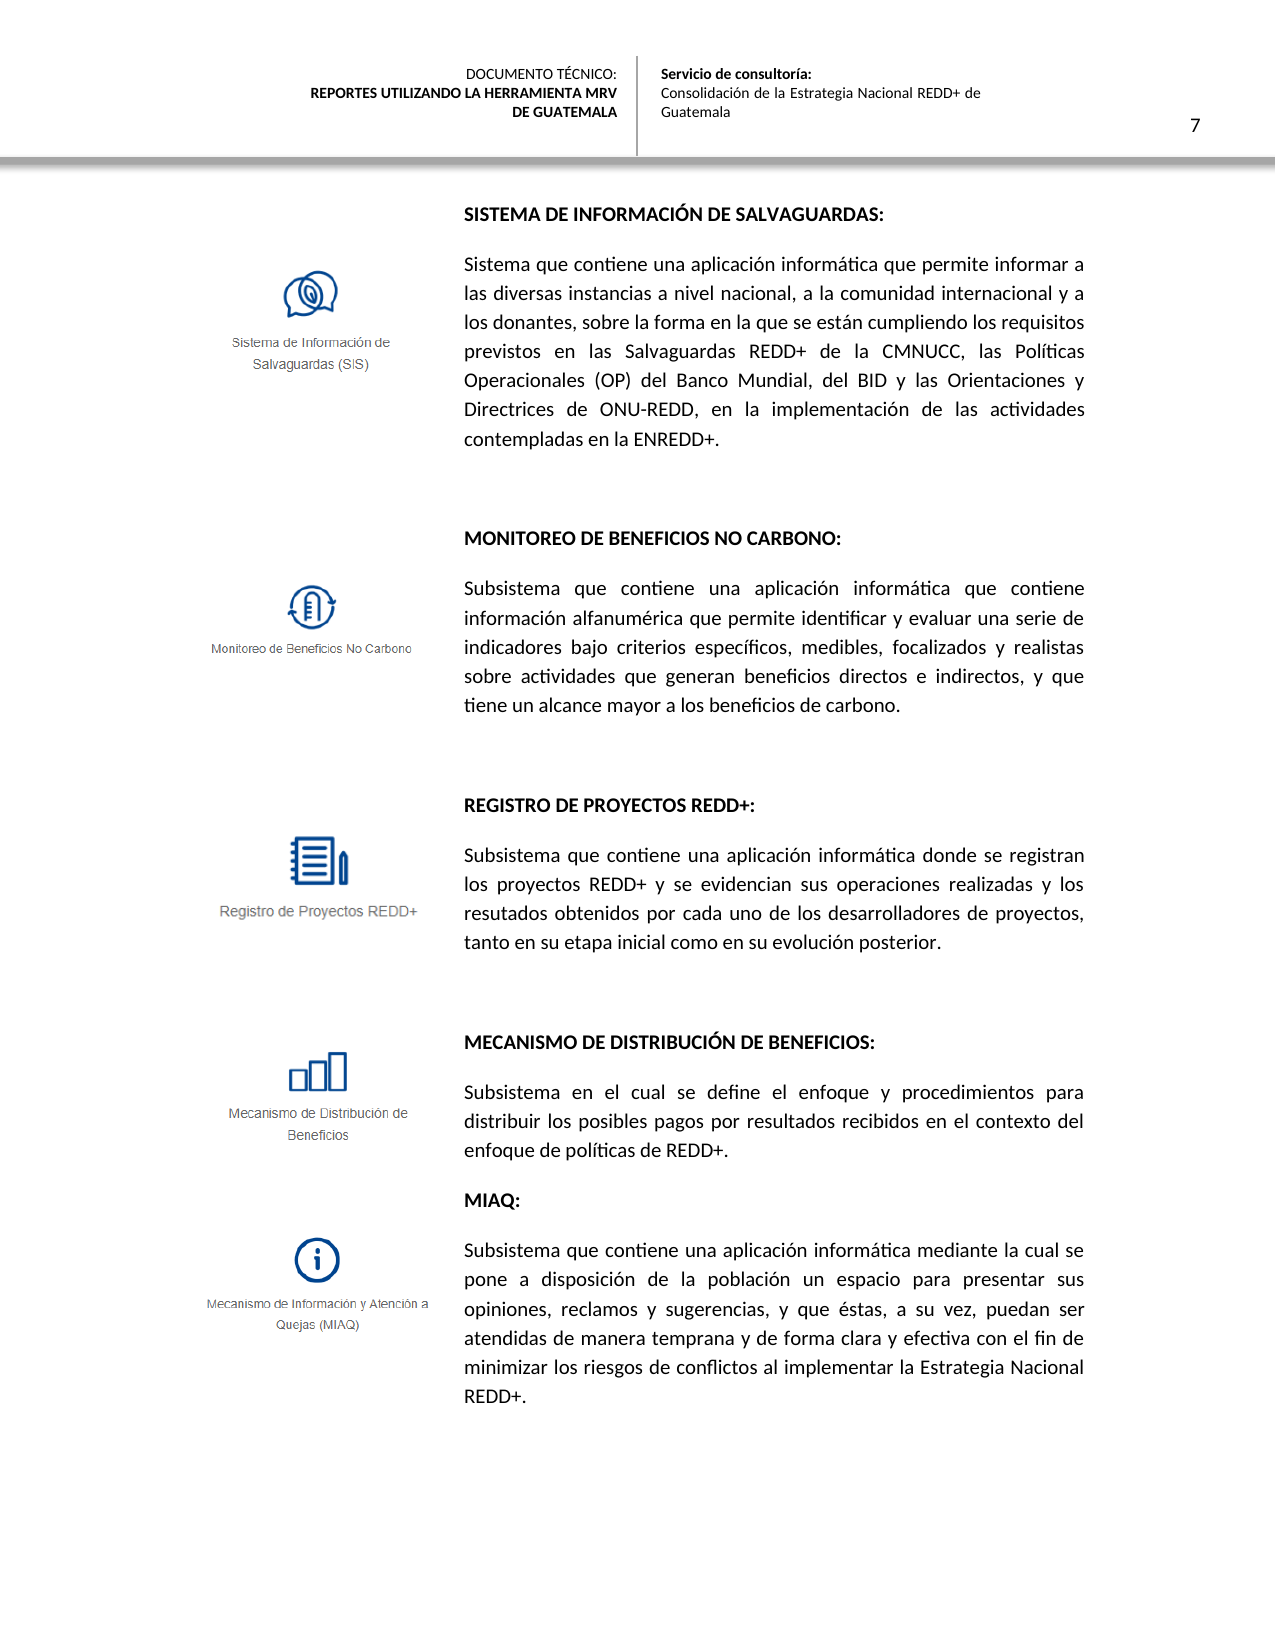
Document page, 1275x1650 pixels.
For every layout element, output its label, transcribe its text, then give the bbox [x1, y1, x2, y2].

table_cell [177, 1029, 453, 1187]
table_cell [177, 1188, 453, 1483]
table_cell [177, 792, 453, 1029]
picture [214, 251, 408, 392]
table_cell [177, 526, 453, 792]
table_cell REGISTRO DE PROYECTOS REDD+: Subsistema que contiene una aplicación informática donde se registran los proyectos REDD+ y se evidencian sus operaciones realizadas y los resutados obtenidos por cada uno de los desarrolladores de proyectos, tanto en su etapa inicial como en su evolución posterior. [453, 792, 1097, 1029]
table_cell MECANISMO DE DISTRIBUCIÓN DE BENEFICIOS: Subsistema en el cual se define el enfoque y procedimientos para distribuir los posibles pagos por resultados recibidos en el contexto del enfoque de políticas de REDD+. [453, 1029, 1097, 1187]
picture [199, 1222, 434, 1364]
table_cell [177, 201, 453, 526]
table_cell MONITOREO DE BENEFICIOS NO CARBONO: Subsistema que contiene una aplicación informática que contiene información alfanumérica que permite identificar y evaluar una serie de indicadores bajo criterios específicos, medibles, focalizados y realistas sobre actividades que generan beneficios directos e indirectos, y que tiene un alcance mayor a los beneficios de carbono. [453, 526, 1097, 792]
table_cell SISTEMA DE INFORMACIÓN DE SALVAGUARDAS: Sistema que contiene una aplicación informática que permite informar a las diversas instancias a nivel nacional, a la comunidad internacional y a los donantes, sobre la forma en la que se están cumpliendo los requisitos previstos en las Salvaguardas REDD+ de la CMNUCC, las Políticas Operacionales (OP) del Banco Mundial, del BID y las Orientaciones y Directrices de ONU-REDD, en la implementación de las actividades contempladas en la ENREDD+. [453, 201, 1097, 526]
table_cell MIAQ: Subsistema que contiene una aplicación informática mediante la cual se pone a disposición de la población un espacio para presentar sus opiniones, reclamos y sugerencias, y que éstas, a su vez, puedan ser atendidas de manera temprana y de forma clara y efectiva con el fin de minimizar los riesgos de conflictos al implementar la Estrategia Nacional REDD+. [453, 1188, 1097, 1483]
